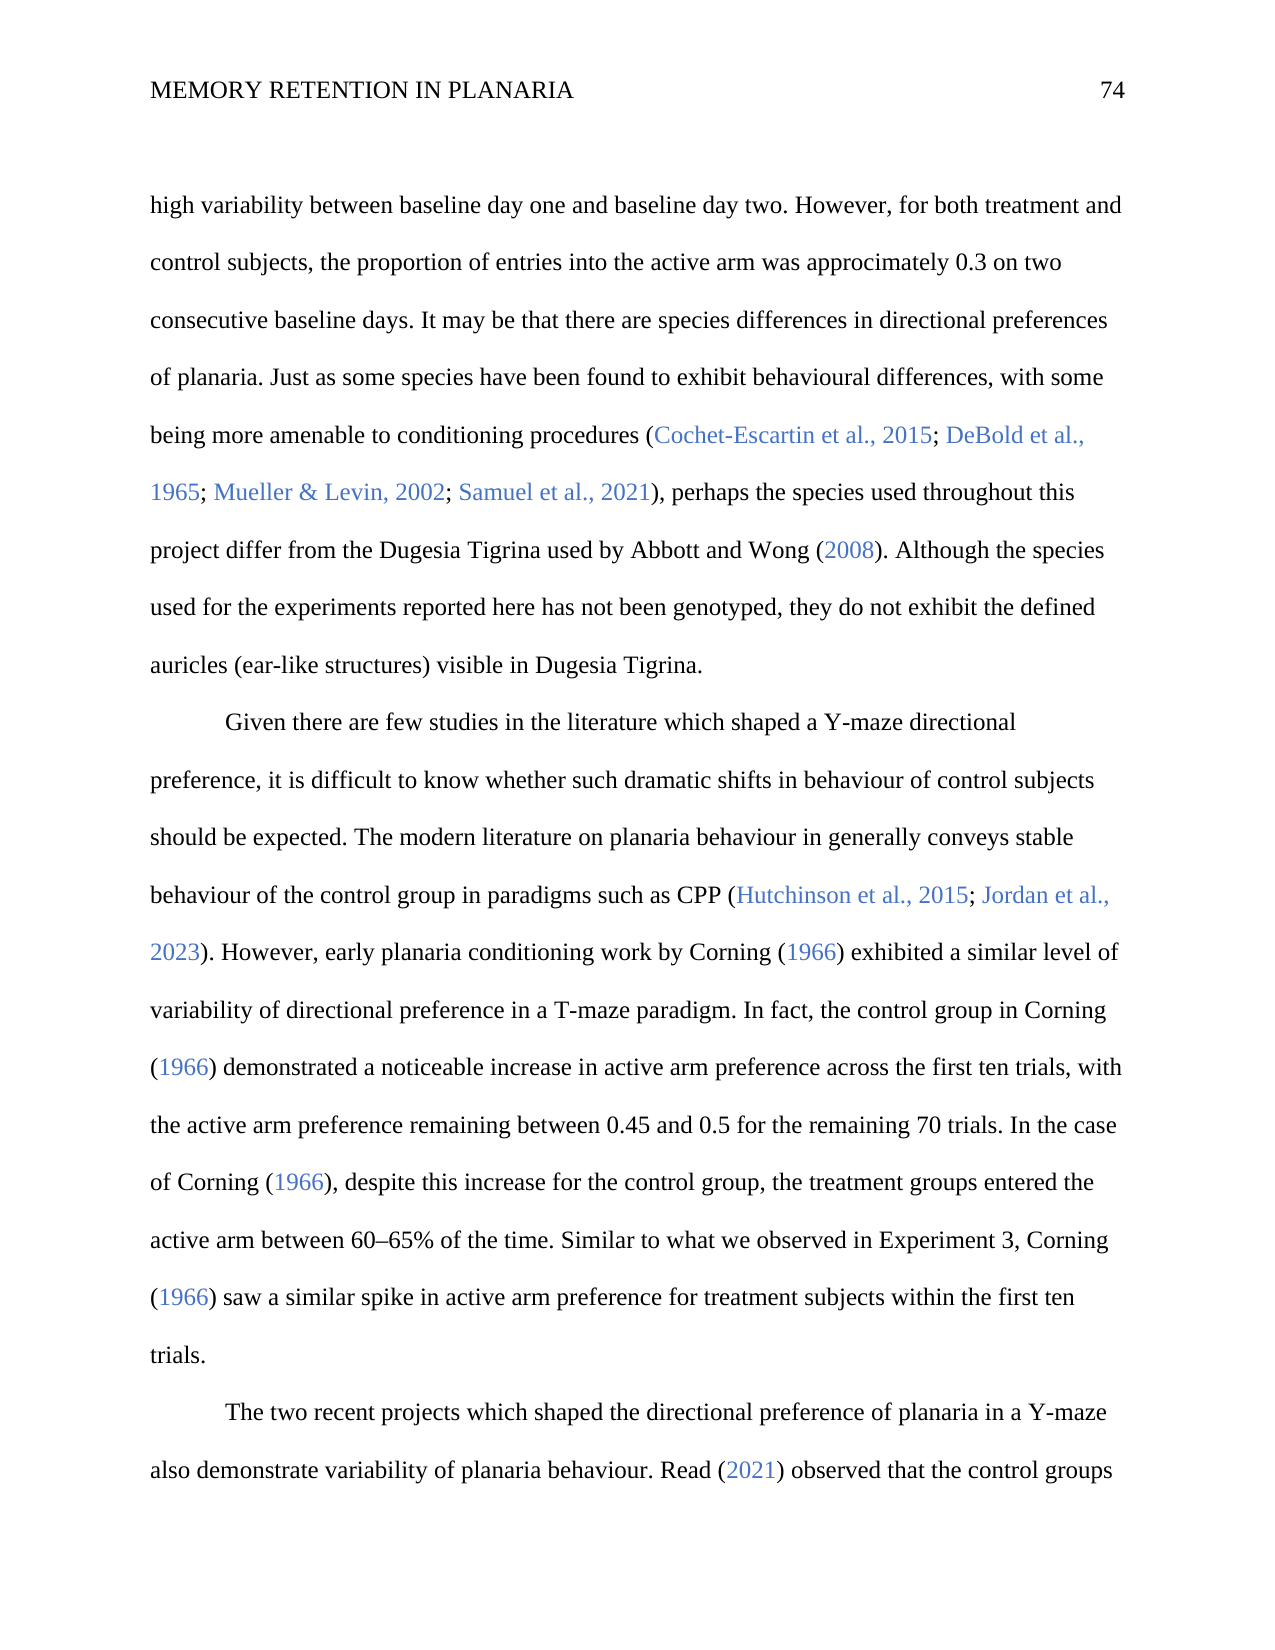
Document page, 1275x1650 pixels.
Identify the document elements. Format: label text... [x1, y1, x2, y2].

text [150, 190, 1125, 679]
text Given there are few studies in the literature which shaped a Y-maze directional preference, it is difficult to know whether such dramatic shifts in behaviour of control subjects should be expected. The modern literature on planaria behaviour in generally conveys stable behaviour of the control group in paradigms such as CPP (Hutchinson et al., 2015; Jordan et al., 2023). However, early planaria conditioning work by Corning (1966) exhibited a similar level of variability of directional preference in a T-maze paradigm. In fact, the control group in Corning (1966) demonstrated a noticeable increase in active arm preference across the first ten trials, with the active arm preference remaining between 0.45 and 0.5 for the remaining 70 trials. In the case of Corning (1966), despite this increase for the control group, the treatment groups entered the active arm between 60–65% of the time. Similar to what we observed in Experiment 3, Corning (1966) saw a similar spike in active arm preference for treatment subjects within the first ten trials. [150, 707, 1125, 1369]
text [150, 1397, 1125, 1484]
